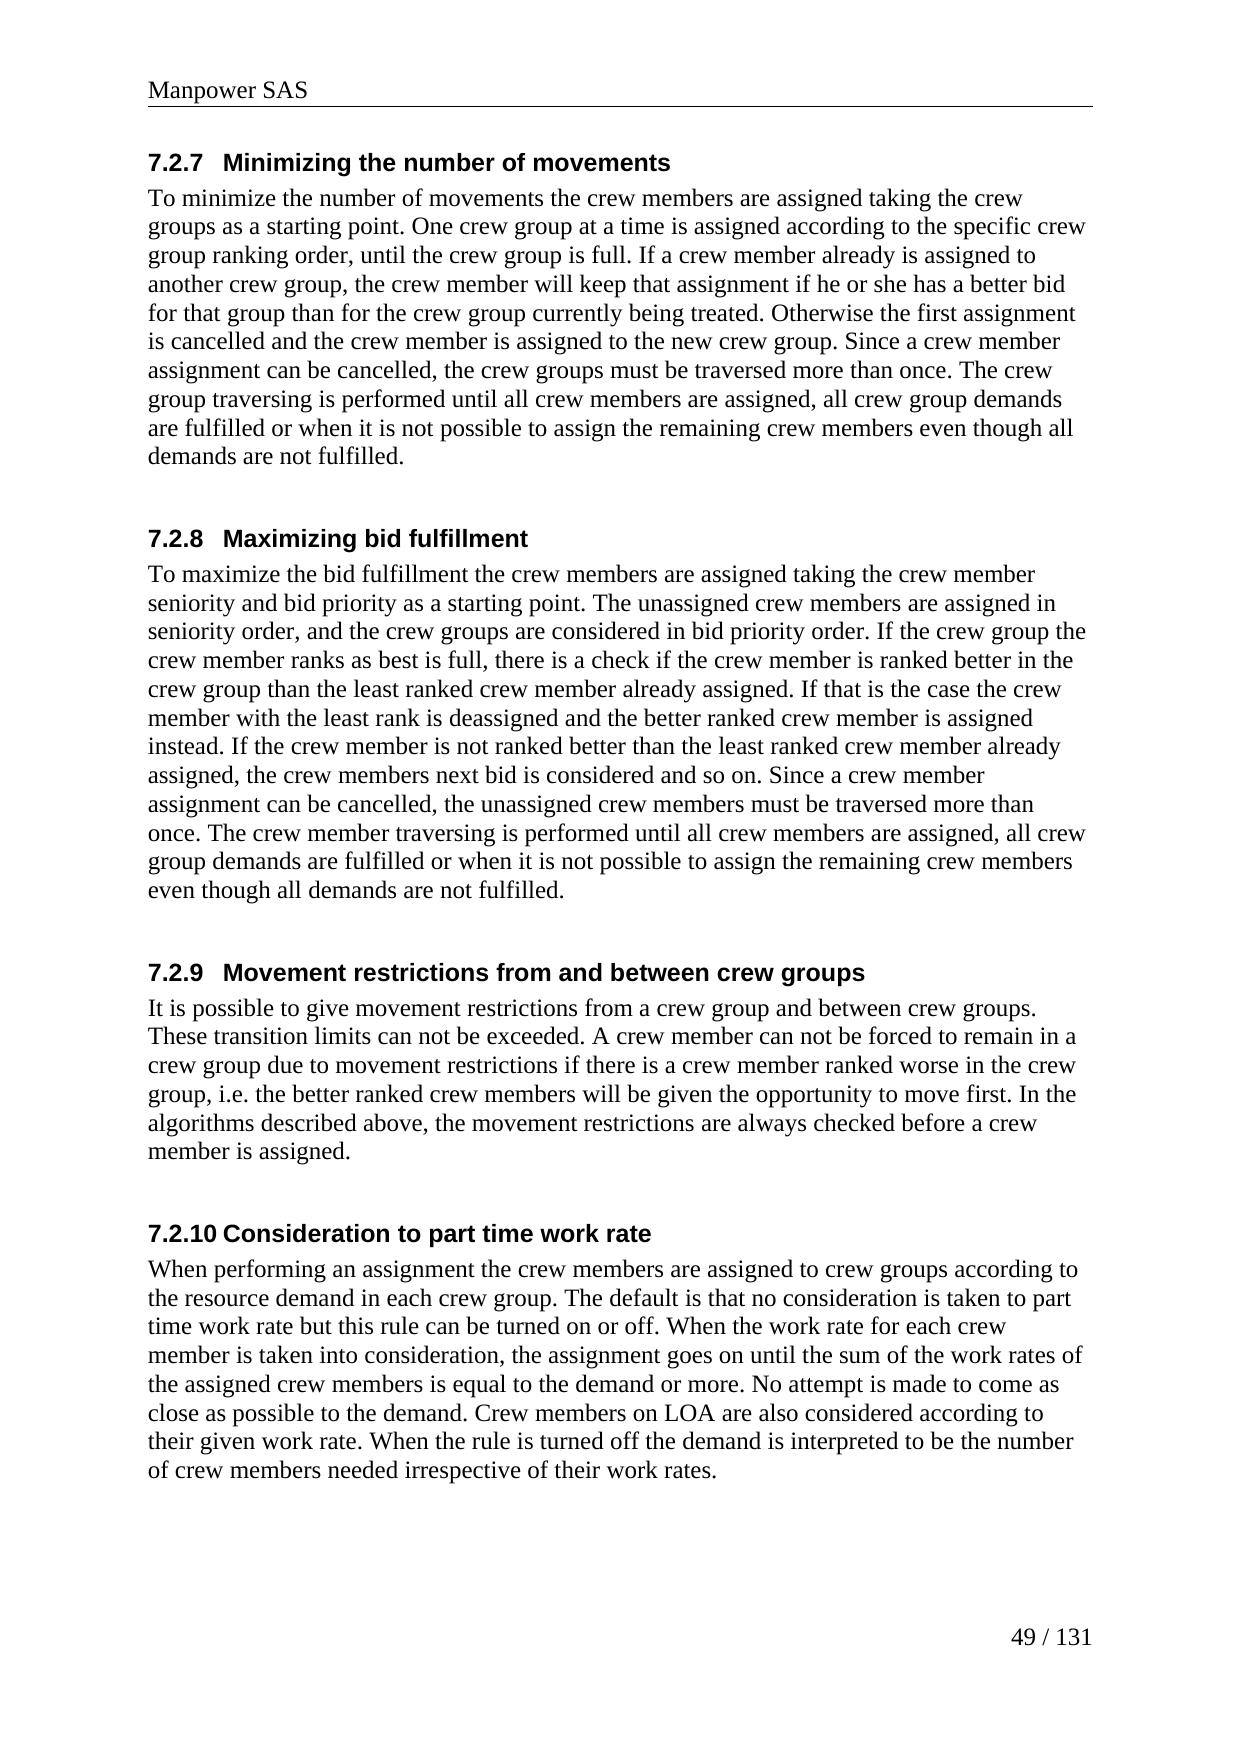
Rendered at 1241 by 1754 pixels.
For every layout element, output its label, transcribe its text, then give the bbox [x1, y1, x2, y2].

subtitle Movement restrictions from and between crew groups [148, 958, 1093, 986]
subtitle Consideration to part time work rate [148, 1219, 1093, 1248]
text To maximize the bid fulfillment the crew members are assigned taking the crew member seniority and bid priority as a starting point. The unassigned crew members are assigned in seniority order, and the crew groups are considered in bid priority order. If the crew group the crew member ranks as best is full, there is a check if the crew member is ranked better in the crew group than the least ranked crew member already assigned. If that is the case the crew member with the least rank is deassigned and the better ranked crew member is assigned instead. If the crew member is not ranked better than the least ranked crew member already assigned, the crew members next bid is considered and so on. Since a crew member assignment can be cancelled, the unassigned crew members must be traversed more than once. The crew member traversing is performed until all crew members are assigned, all crew group demands are fulfilled or when it is not possible to assign the remaining crew members even though all demands are not fulfilled. [148, 559, 1093, 904]
text When performing an assignment the crew members are assigned to crew groups according to the resource demand in each crew group. The default is that no consideration is taken to part time work rate but this rule can be turned on or off. When the work rate for each crew member is taken into consideration, the assignment goes on until the sum of the work rates of the assigned crew members is equal to the demand or more. No attempt is made to come as close as possible to the demand. Crew members on LOA are also considered according to their given work rate. When the rule is turned off the demand is interpreted to be the number of crew members needed irrespective of their work rates. [148, 1254, 1093, 1484]
subtitle Maximizing bid fulfillment [148, 524, 1093, 553]
subtitle Minimizing the number of movements [148, 148, 1093, 176]
text It is possible to give movement restrictions from a crew group and between crew groups. These transition limits can not be exceeded. A crew member can not be forced to remain in a crew group due to movement restrictions if there is a crew member ranked worse in the crew group, i.e. the better ranked crew members will be given the opportunity to move first. In the algorithms described above, the movement restrictions are always checked before a crew member is assigned. [148, 993, 1093, 1165]
text To minimize the number of movements the crew members are assigned taking the crew groups as a starting point. One crew group at a time is assigned according to the specific crew group ranking order, until the crew group is full. If a crew member already is assigned to another crew group, the crew member will keep that assignment if he or she has a better bid for that group than for the crew group currently being treated. Otherwise the first assignment is cancelled and the crew member is assigned to the new crew group. Since a crew member assignment can be cancelled, the crew groups must be traversed more than once. The crew group traversing is performed until all crew members are assigned, all crew group demands are fulfilled or when it is not possible to assign the remaining crew members even though all demands are not fulfilled. [148, 183, 1093, 470]
